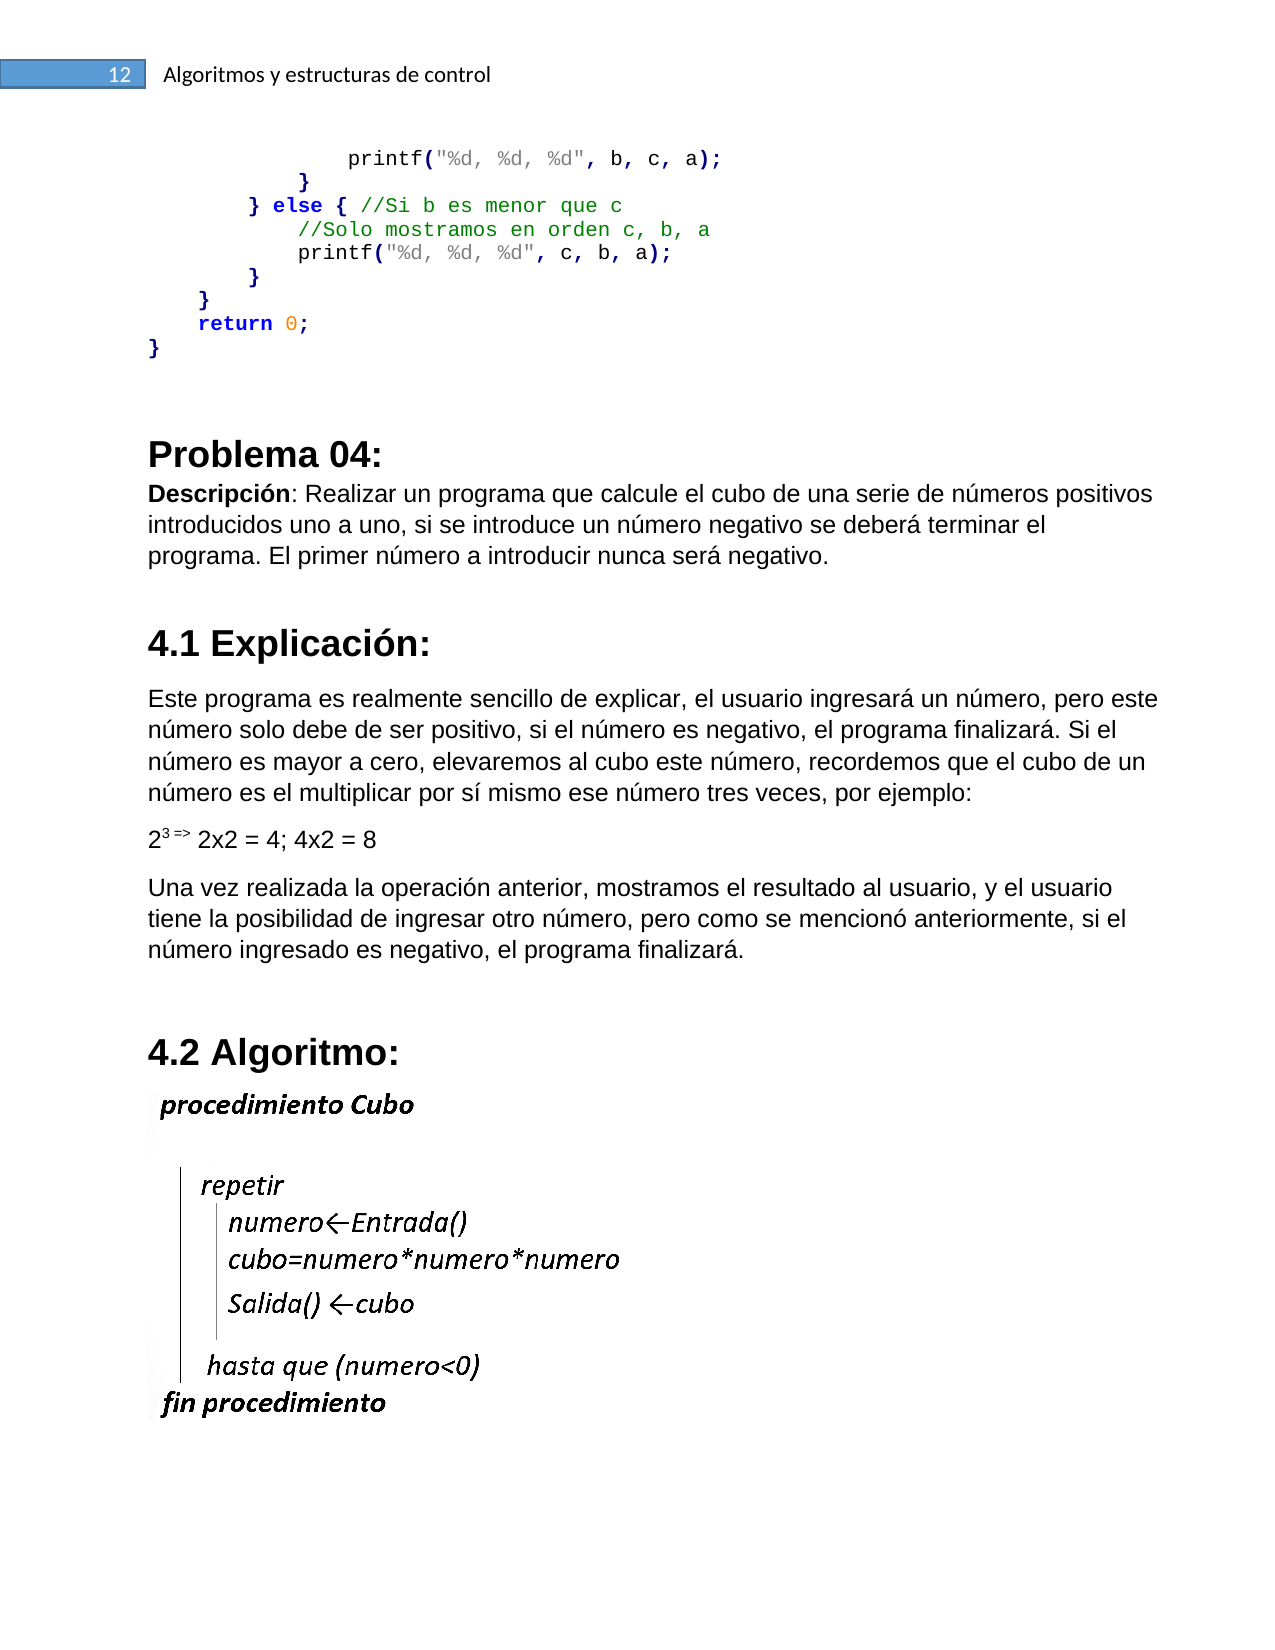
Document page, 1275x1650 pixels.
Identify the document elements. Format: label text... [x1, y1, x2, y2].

text Este programa es realmente sencillo de explicar, el usuario ingresará un número, pero este número solo debe de ser positivo, si el número es negativo, el programa finalizará. Si el número es mayor a cero, elevaremos al cubo este número, recordemos que el cubo de un número es el multiplicar por sí mismo ese número tres veces, por ejemplo: [148, 684, 1167, 806]
text Descripción: Realizar un programa que calcule el cubo de una serie de números positivos introducidos uno a uno, si se introduce un número negativo se deberá terminar el programa. El primer número a introducir nunca será negativo. [148, 479, 1167, 570]
text } [148, 337, 1167, 360]
text //Solo mostramos en orden c, b, a [148, 218, 1167, 242]
text printf("%d, %d, %d", b, c, a); [148, 148, 1167, 171]
text 23 => 2x2 = 4; 4x2 = 8 [148, 825, 1167, 854]
text } else { //Si b es menor que c [148, 195, 1167, 218]
text 4.1 Explicación: [148, 589, 1167, 664]
text } [148, 289, 1167, 313]
text Una vez realizada la operación anterior, mostramos el resultado al usuario, y el usuario tiene la posibilidad de ingresar otro número, pero como se mencionó anteriormente, si el número ingresado es negativo, el programa finalizará. [148, 873, 1167, 964]
subtitle Problema 04: [148, 433, 1167, 476]
text return 0; [148, 313, 1167, 337]
picture [147, 1093, 631, 1420]
text printf("%d, %d, %d", c, b, a); [148, 242, 1167, 266]
text } [148, 266, 1167, 289]
text } [148, 171, 1167, 195]
text 4.2 Algoritmo: [148, 1031, 1167, 1074]
